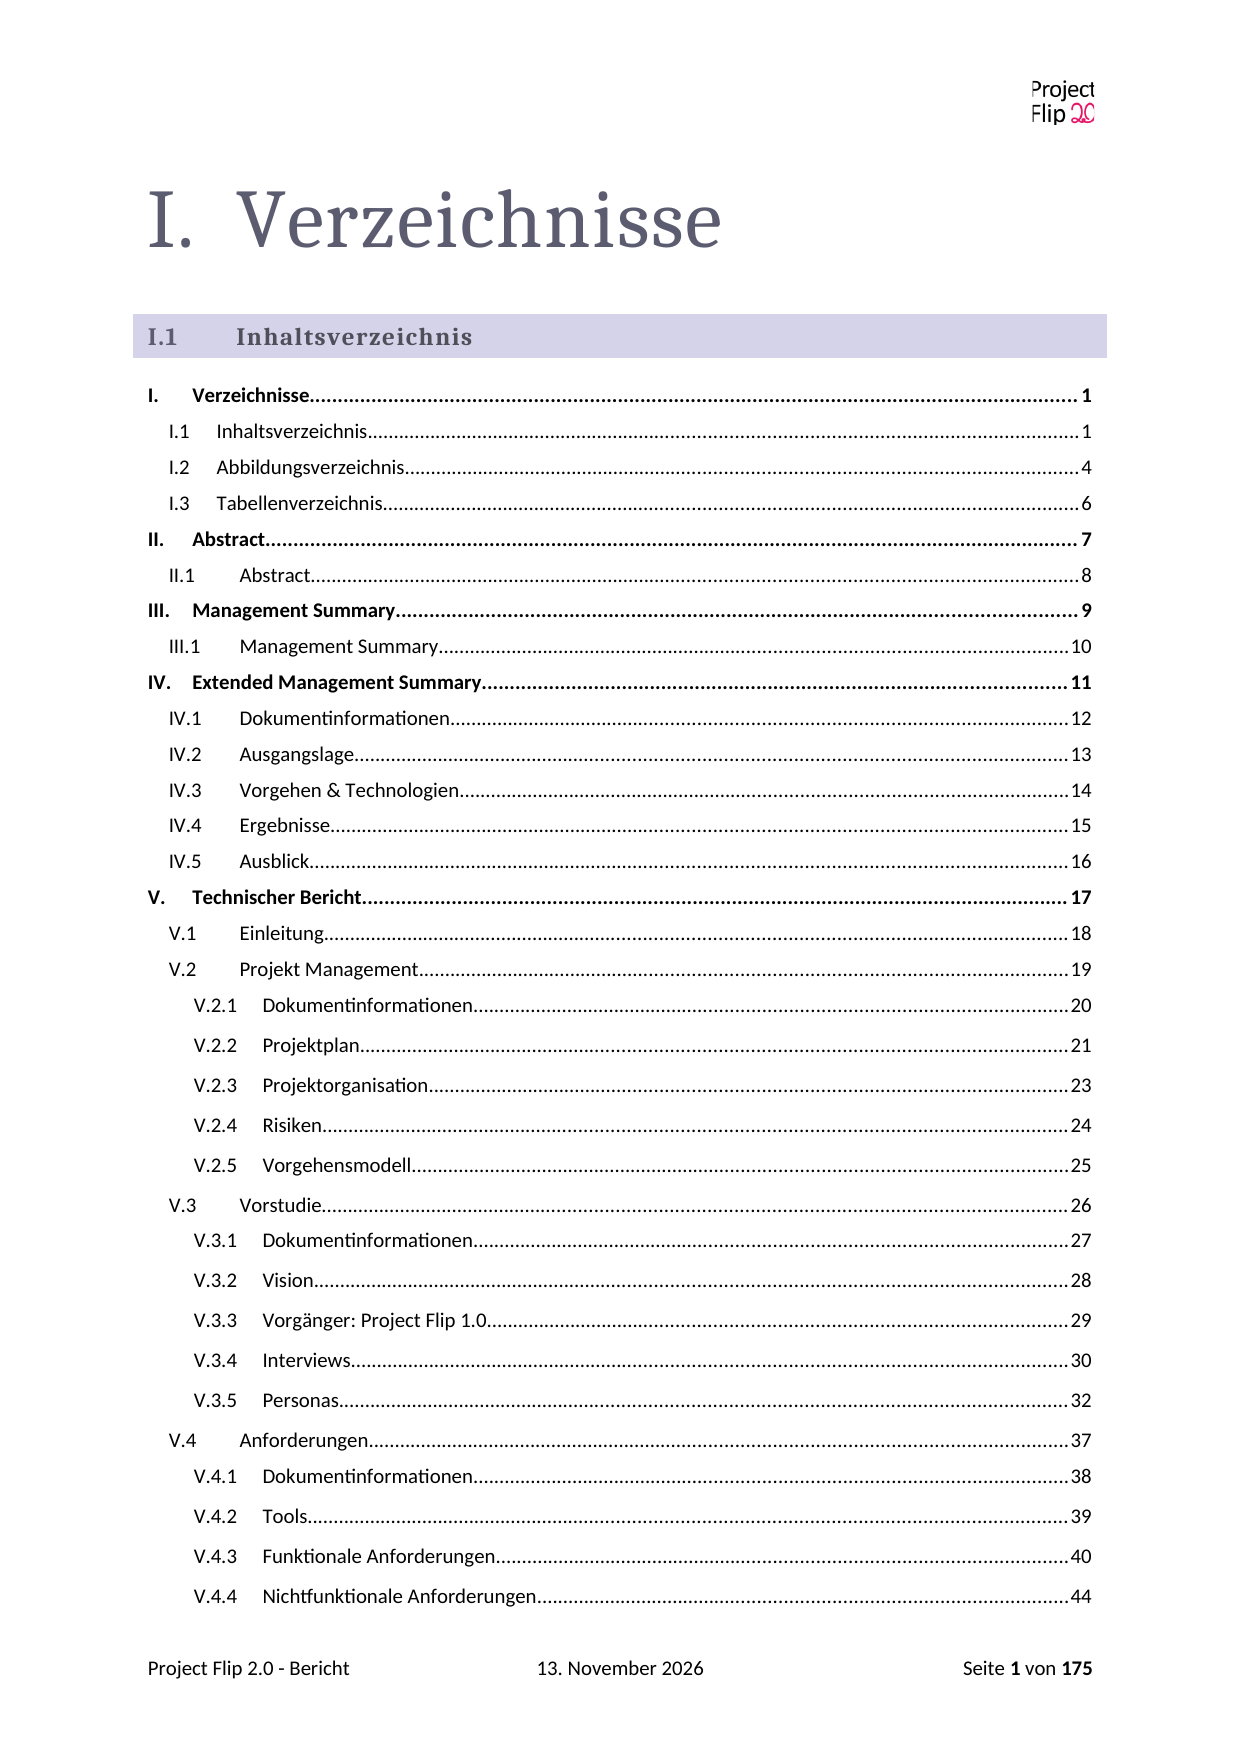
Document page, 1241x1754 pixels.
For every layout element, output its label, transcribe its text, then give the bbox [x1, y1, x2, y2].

subtitle Verzeichnisse [148, 173, 1093, 268]
picture [1081, 79, 1097, 124]
